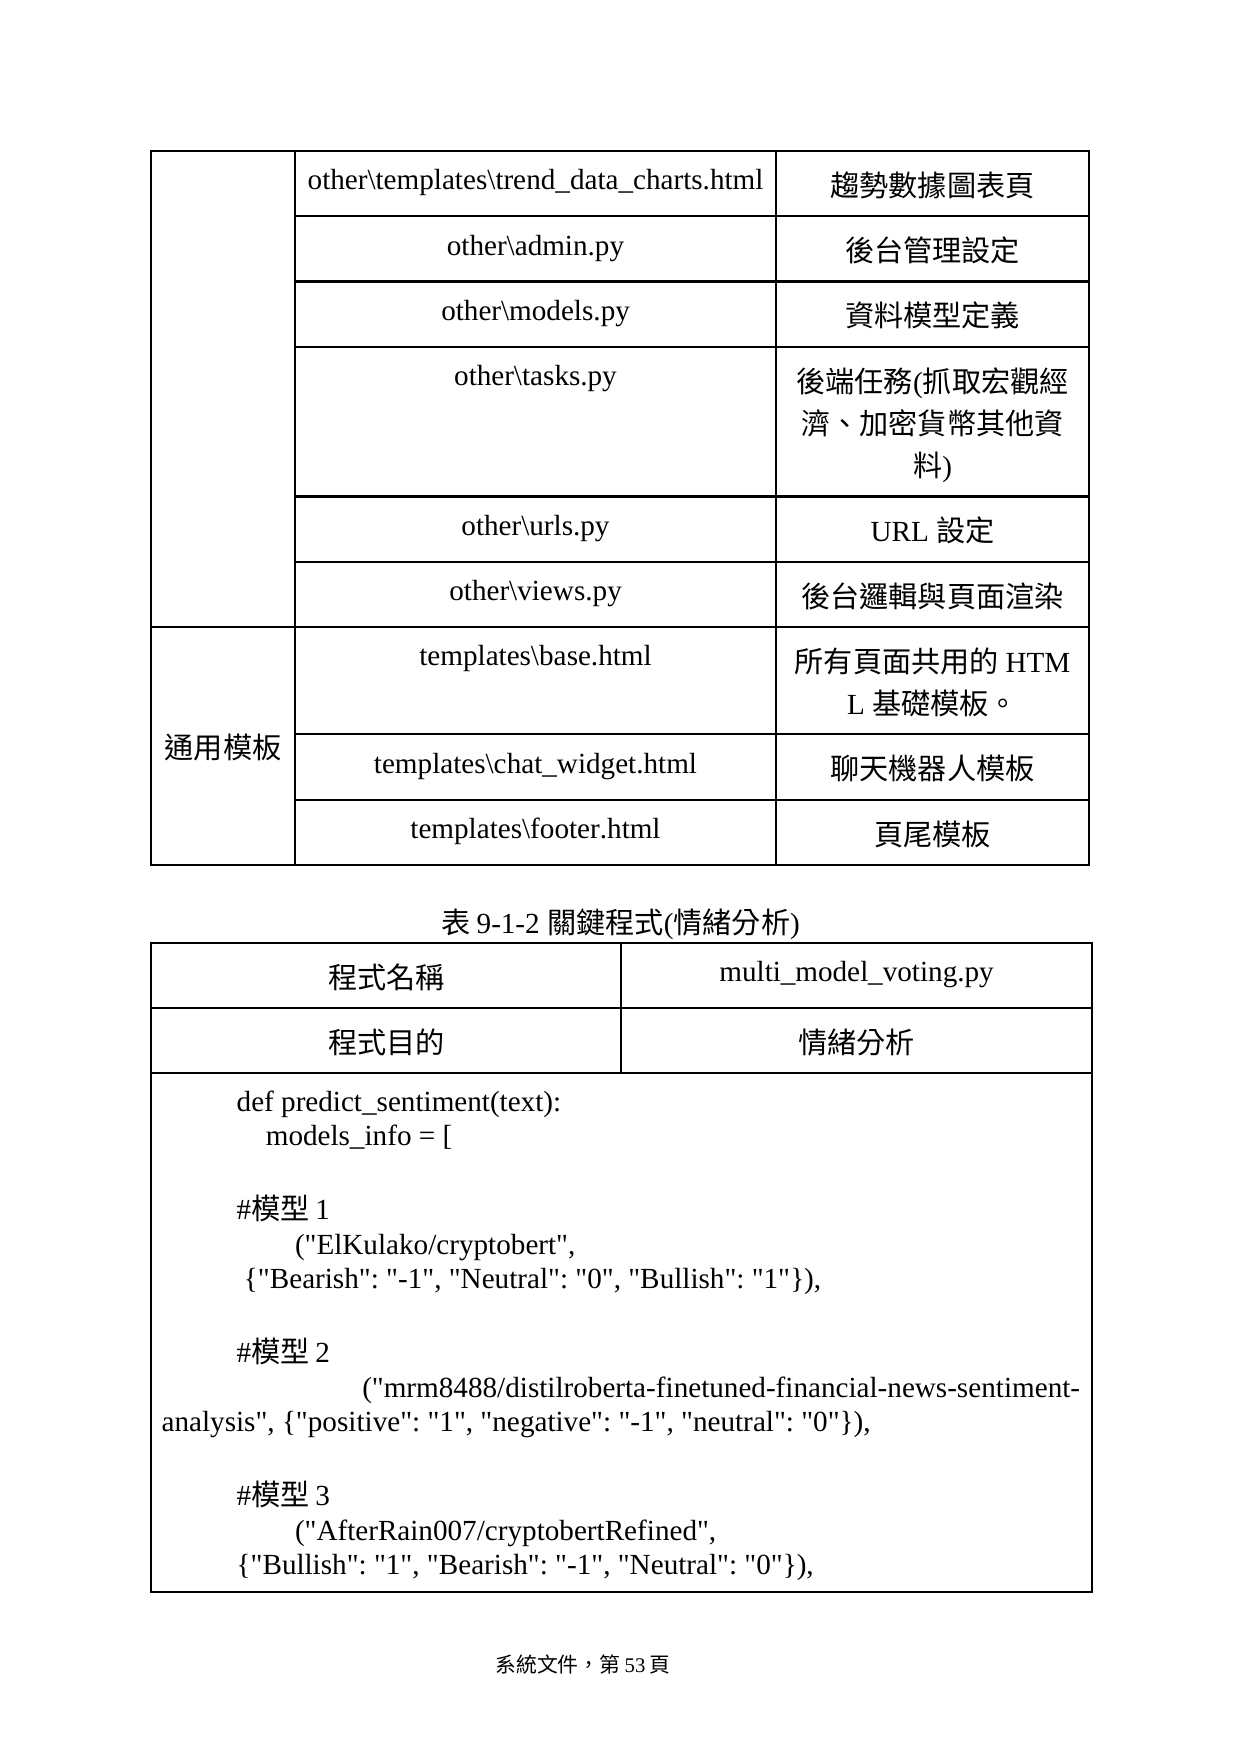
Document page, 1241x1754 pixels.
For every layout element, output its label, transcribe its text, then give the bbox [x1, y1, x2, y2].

table_cell 頁尾模板 [777, 801, 1088, 864]
table_cell other\templates\trend_data_charts.html [296, 152, 775, 215]
table_cell other\tasks.py [296, 348, 775, 495]
table_cell other\views.py [296, 563, 775, 626]
table_cell 所有頁面共用的 HTML 基礎模板。 [777, 628, 1088, 733]
table_cell templates\footer.html [296, 801, 775, 864]
table_cell URL 設定 [777, 498, 1088, 561]
table_cell 趨勢數據圖表頁 [777, 152, 1088, 215]
table_cell templates\base.html [296, 628, 775, 733]
table_cell other\models.py [296, 283, 775, 346]
table_cell 通用模板 [152, 628, 294, 864]
table_cell 情緒分析 [622, 1009, 1091, 1072]
table_cell 程式目的 [152, 1009, 620, 1072]
table_header multi_model_voting.py [622, 944, 1091, 1007]
table_cell 資料模型定義 [777, 283, 1088, 346]
table_cell other\admin.py [296, 217, 775, 280]
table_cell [152, 1074, 1091, 1591]
text 表 9-1-2 關鍵程式(情緒分析) [150, 899, 1090, 942]
table_cell 後台管理設定 [777, 217, 1088, 280]
table_cell 聊天機器人模板 [777, 735, 1088, 798]
table_cell 後台邏輯與頁面渲染 [777, 563, 1088, 626]
table_header 程式名稱 [152, 944, 620, 1007]
table_cell 後端任務(抓取宏觀經濟、加密貨幣其他資料) [777, 348, 1088, 495]
table_cell templates\chat_widget.html [296, 735, 775, 798]
table_cell other\urls.py [296, 498, 775, 561]
